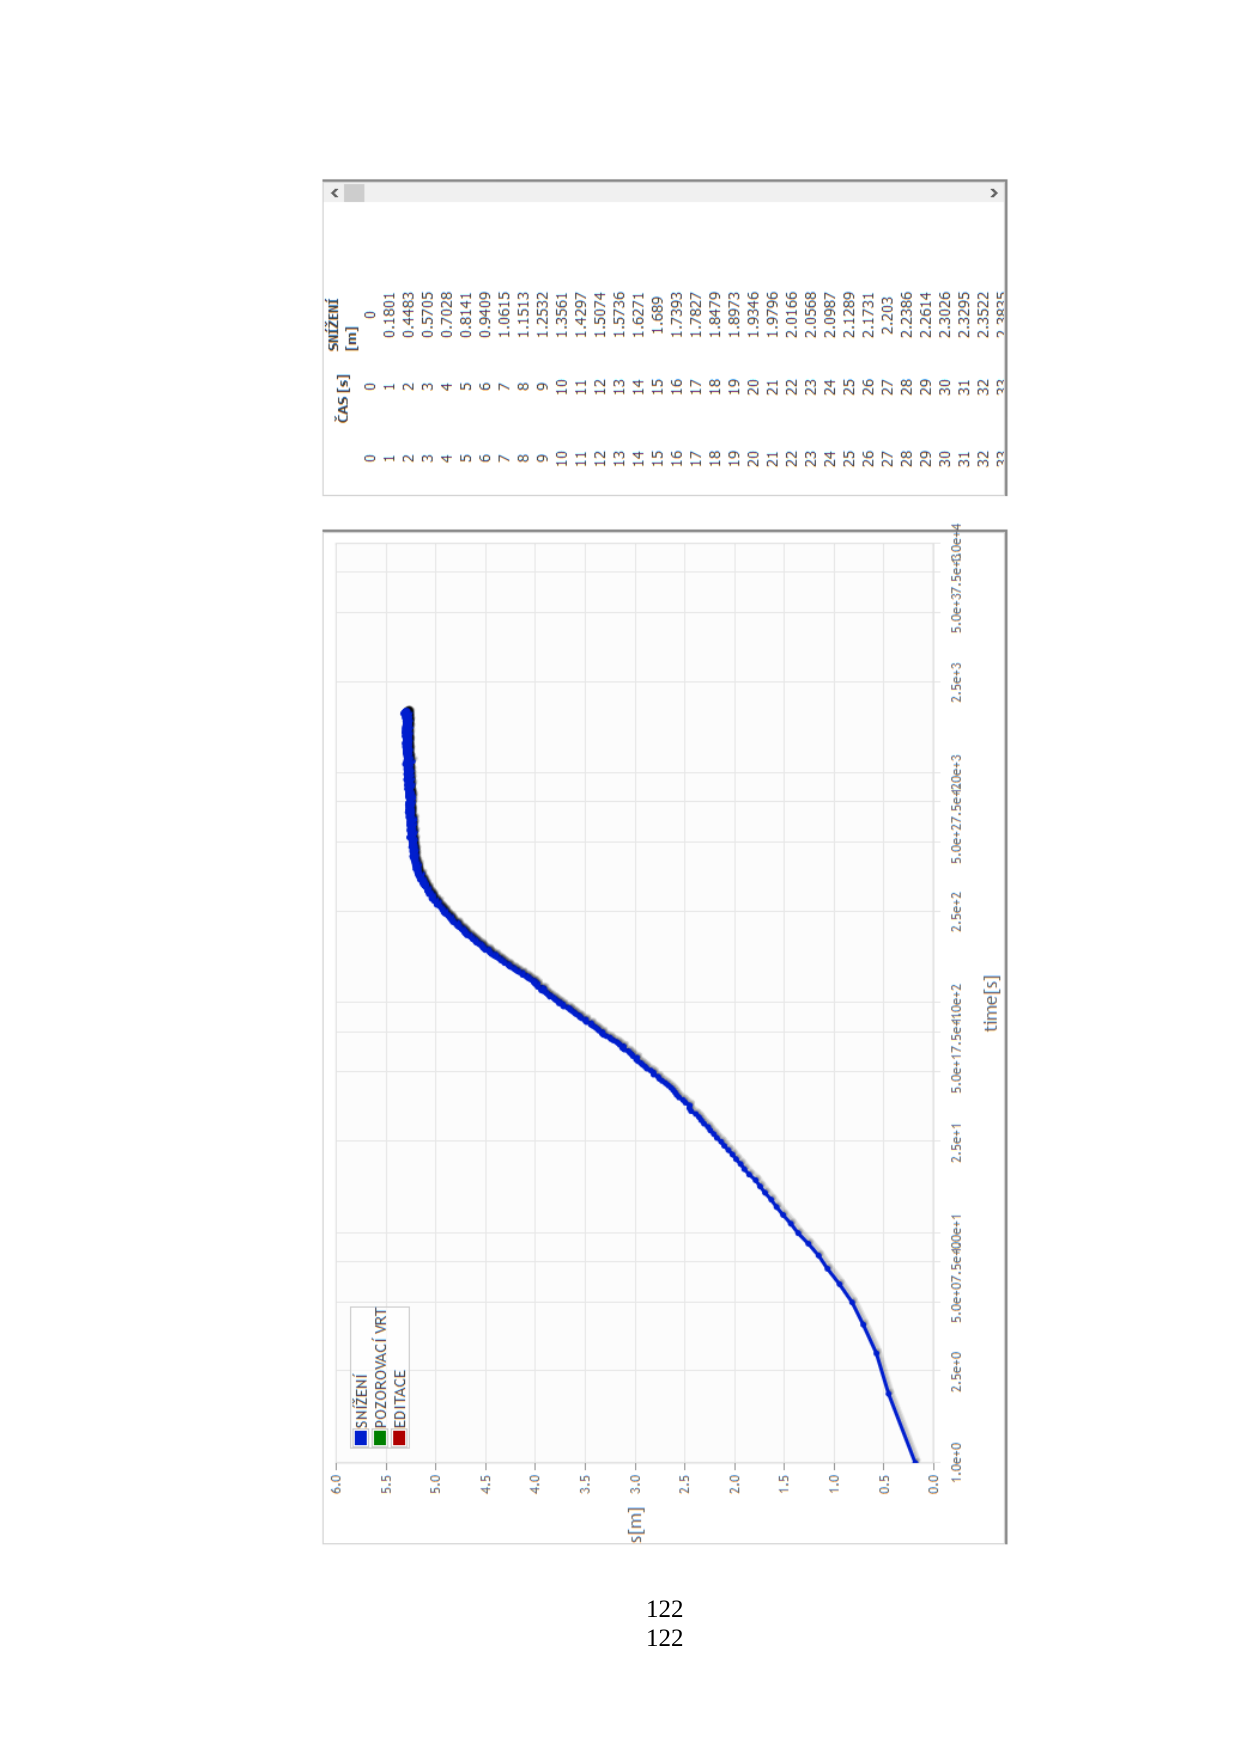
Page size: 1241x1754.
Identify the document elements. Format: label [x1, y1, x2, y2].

picture [319, 177, 1009, 1548]
